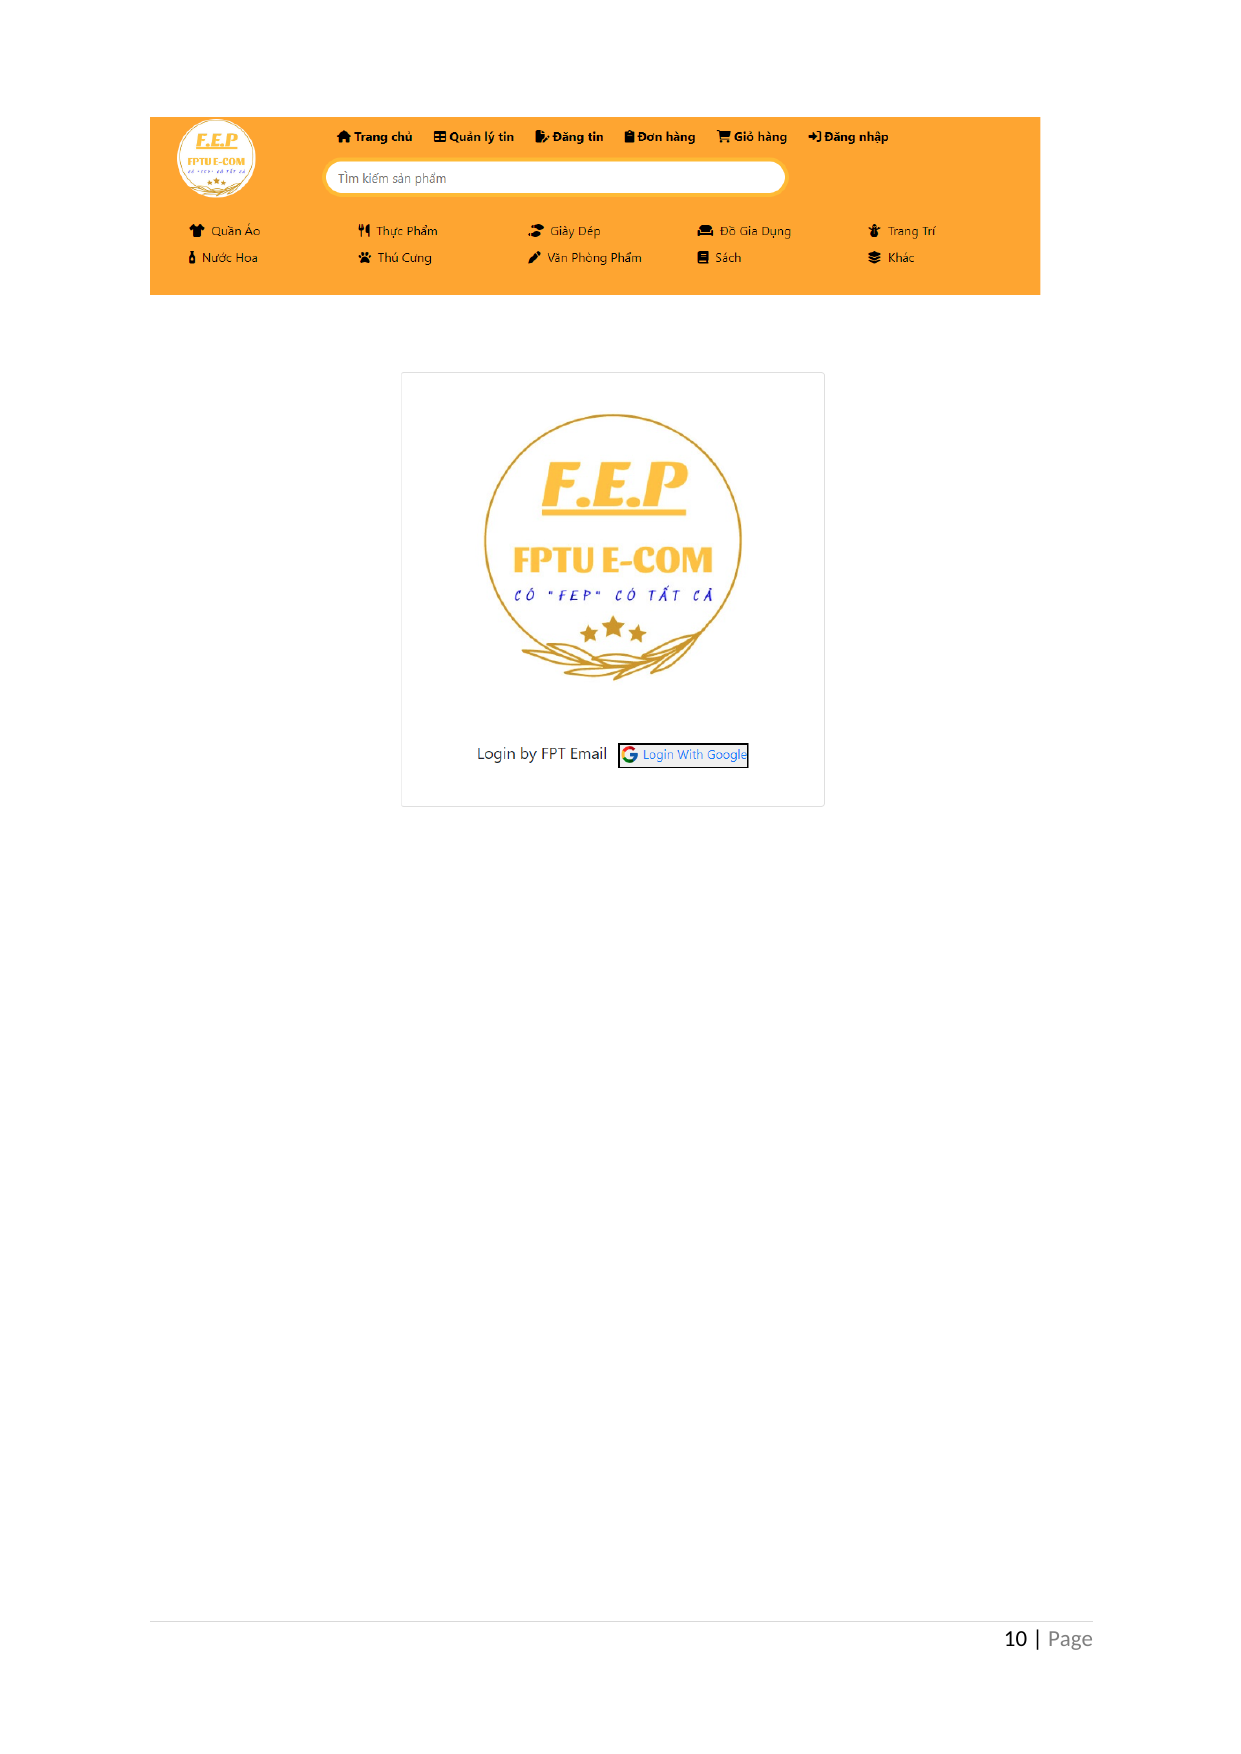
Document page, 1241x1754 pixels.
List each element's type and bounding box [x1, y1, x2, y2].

picture [150, 117, 1041, 848]
